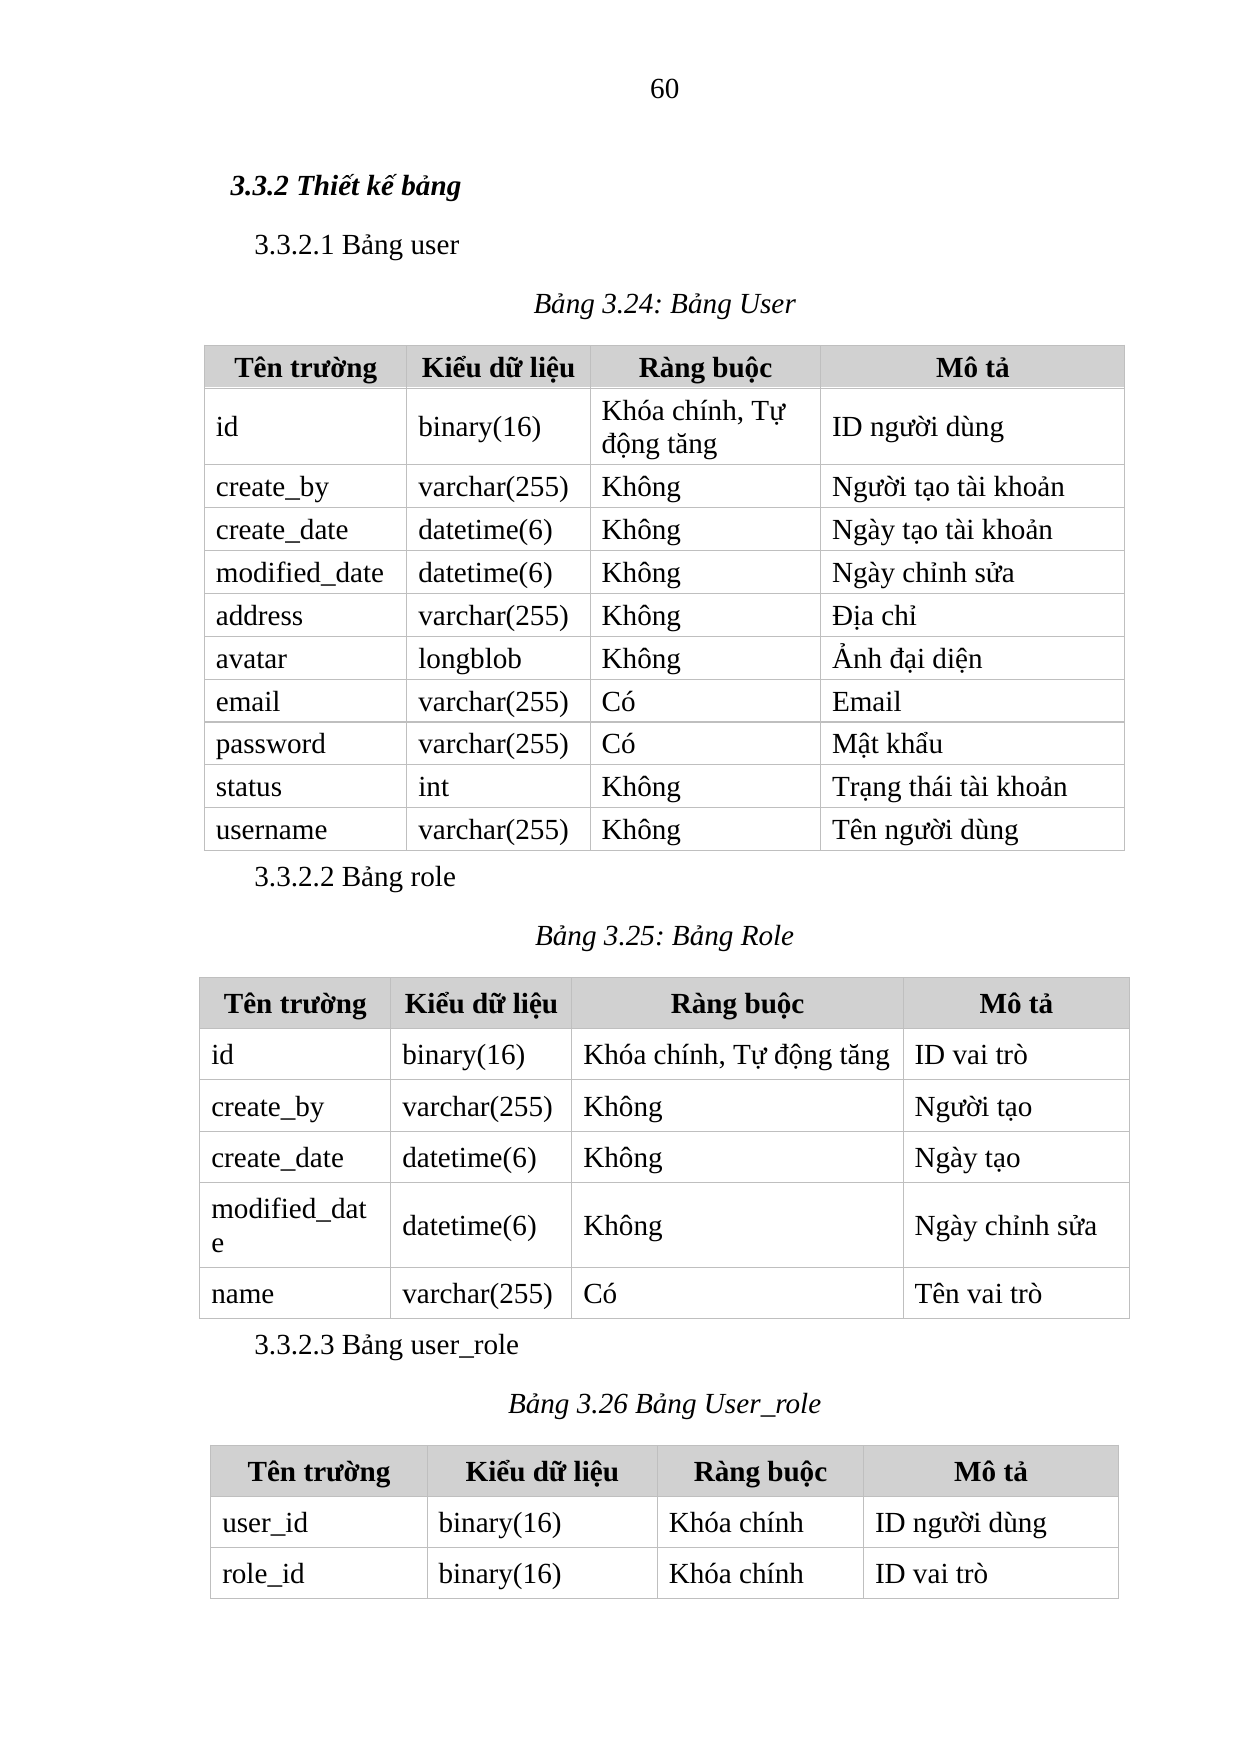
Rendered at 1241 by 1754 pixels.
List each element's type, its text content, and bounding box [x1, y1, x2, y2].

table_cell Người tạo tài khoản [821, 465, 1124, 507]
table_cell datetime(6) [391, 1132, 571, 1182]
table_header Tên trường [200, 978, 390, 1028]
table_cell avatar [205, 637, 406, 678]
table_header Kiểu dữ liệu [391, 978, 571, 1028]
table_cell varchar(255) [407, 808, 590, 850]
table_cell role_id [211, 1548, 427, 1598]
table_cell int [407, 765, 590, 807]
table_header Tên trường [211, 1446, 427, 1496]
table_cell Khóa chính, Tự động tăng [591, 389, 820, 464]
table_cell Tên người dùng [821, 808, 1124, 850]
table_cell user_id [211, 1497, 427, 1547]
table_cell Không [572, 1080, 903, 1131]
table_cell varchar(255) [407, 723, 590, 764]
table_cell Tên vai trò [904, 1268, 1129, 1318]
table_cell varchar(255) [391, 1268, 571, 1318]
table_cell Người tạo [904, 1080, 1129, 1131]
table_cell Mật khẩu [821, 723, 1124, 764]
table_cell longblob [407, 637, 590, 678]
table_header Mô tả [821, 346, 1124, 387]
subtitle Thiết kế bảng [207, 168, 1122, 202]
table_cell Địa chỉ [821, 594, 1124, 636]
table_cell Có [591, 680, 820, 721]
table_cell varchar(255) [391, 1080, 571, 1131]
table_cell binary(16) [428, 1497, 657, 1547]
table_cell Khóa chính [658, 1497, 863, 1547]
table_cell Không [572, 1132, 903, 1182]
table_cell varchar(255) [407, 465, 590, 507]
table_cell Không [591, 465, 820, 507]
table_header Mô tả [904, 978, 1129, 1028]
table_cell Không [591, 508, 820, 550]
table_cell varchar(255) [407, 680, 590, 721]
table_cell id [205, 389, 406, 464]
subtitle Bảng user_role [207, 1327, 1122, 1361]
table_cell email [205, 680, 406, 721]
table_header Kiểu dữ liệu [407, 346, 590, 387]
table_cell ID người dùng [821, 389, 1124, 464]
table_cell ID vai trò [864, 1548, 1118, 1598]
table_header Ràng buộc [572, 978, 903, 1028]
table_cell name [200, 1268, 390, 1318]
table_cell binary(16) [407, 389, 590, 464]
table_cell Không [591, 637, 820, 678]
table_cell id [200, 1029, 390, 1079]
table_cell username [205, 808, 406, 850]
table_cell create_by [200, 1080, 390, 1131]
table_cell Không [572, 1183, 903, 1267]
table_cell Có [591, 723, 820, 764]
table_cell ID vai trò [904, 1029, 1129, 1079]
table_cell varchar(255) [407, 594, 590, 636]
table_header Ràng buộc [658, 1446, 863, 1496]
subtitle Bảng role [207, 859, 1122, 893]
table_cell Không [591, 808, 820, 850]
table_cell ID người dùng [864, 1497, 1118, 1547]
table_cell Khóa chính, Tự động tăng [572, 1029, 903, 1079]
table_cell binary(16) [391, 1029, 571, 1079]
table_cell Ảnh đại diện [821, 637, 1124, 678]
table_cell Không [591, 765, 820, 807]
table_cell datetime(6) [407, 508, 590, 550]
table_cell create_by [205, 465, 406, 507]
table_header Mô tả [864, 1446, 1118, 1496]
table_cell modified_date [200, 1183, 390, 1267]
table_cell password [205, 723, 406, 764]
table_header Kiểu dữ liệu [428, 1446, 657, 1496]
table_cell datetime(6) [391, 1183, 571, 1267]
table_cell Trạng thái tài khoản [821, 765, 1124, 807]
table_cell Ngày tạo [904, 1132, 1129, 1182]
table_cell Ngày tạo tài khoản [821, 508, 1124, 550]
table_cell binary(16) [428, 1548, 657, 1598]
table_cell Ngày chỉnh sửa [821, 551, 1124, 593]
table_cell create_date [205, 508, 406, 550]
table_cell Email [821, 680, 1124, 721]
table_cell status [205, 765, 406, 807]
table_cell Có [572, 1268, 903, 1318]
table_cell create_date [200, 1132, 390, 1182]
table_cell datetime(6) [407, 551, 590, 593]
table_cell Không [591, 551, 820, 593]
subtitle Bảng user [207, 227, 1122, 261]
table_cell Không [591, 594, 820, 636]
table_cell address [205, 594, 406, 636]
table_header Tên trường [205, 346, 406, 387]
table_cell Khóa chính [658, 1548, 863, 1598]
table_cell modified_date [205, 551, 406, 593]
table_header Ràng buộc [591, 346, 820, 387]
table_cell Ngày chỉnh sửa [904, 1183, 1129, 1267]
